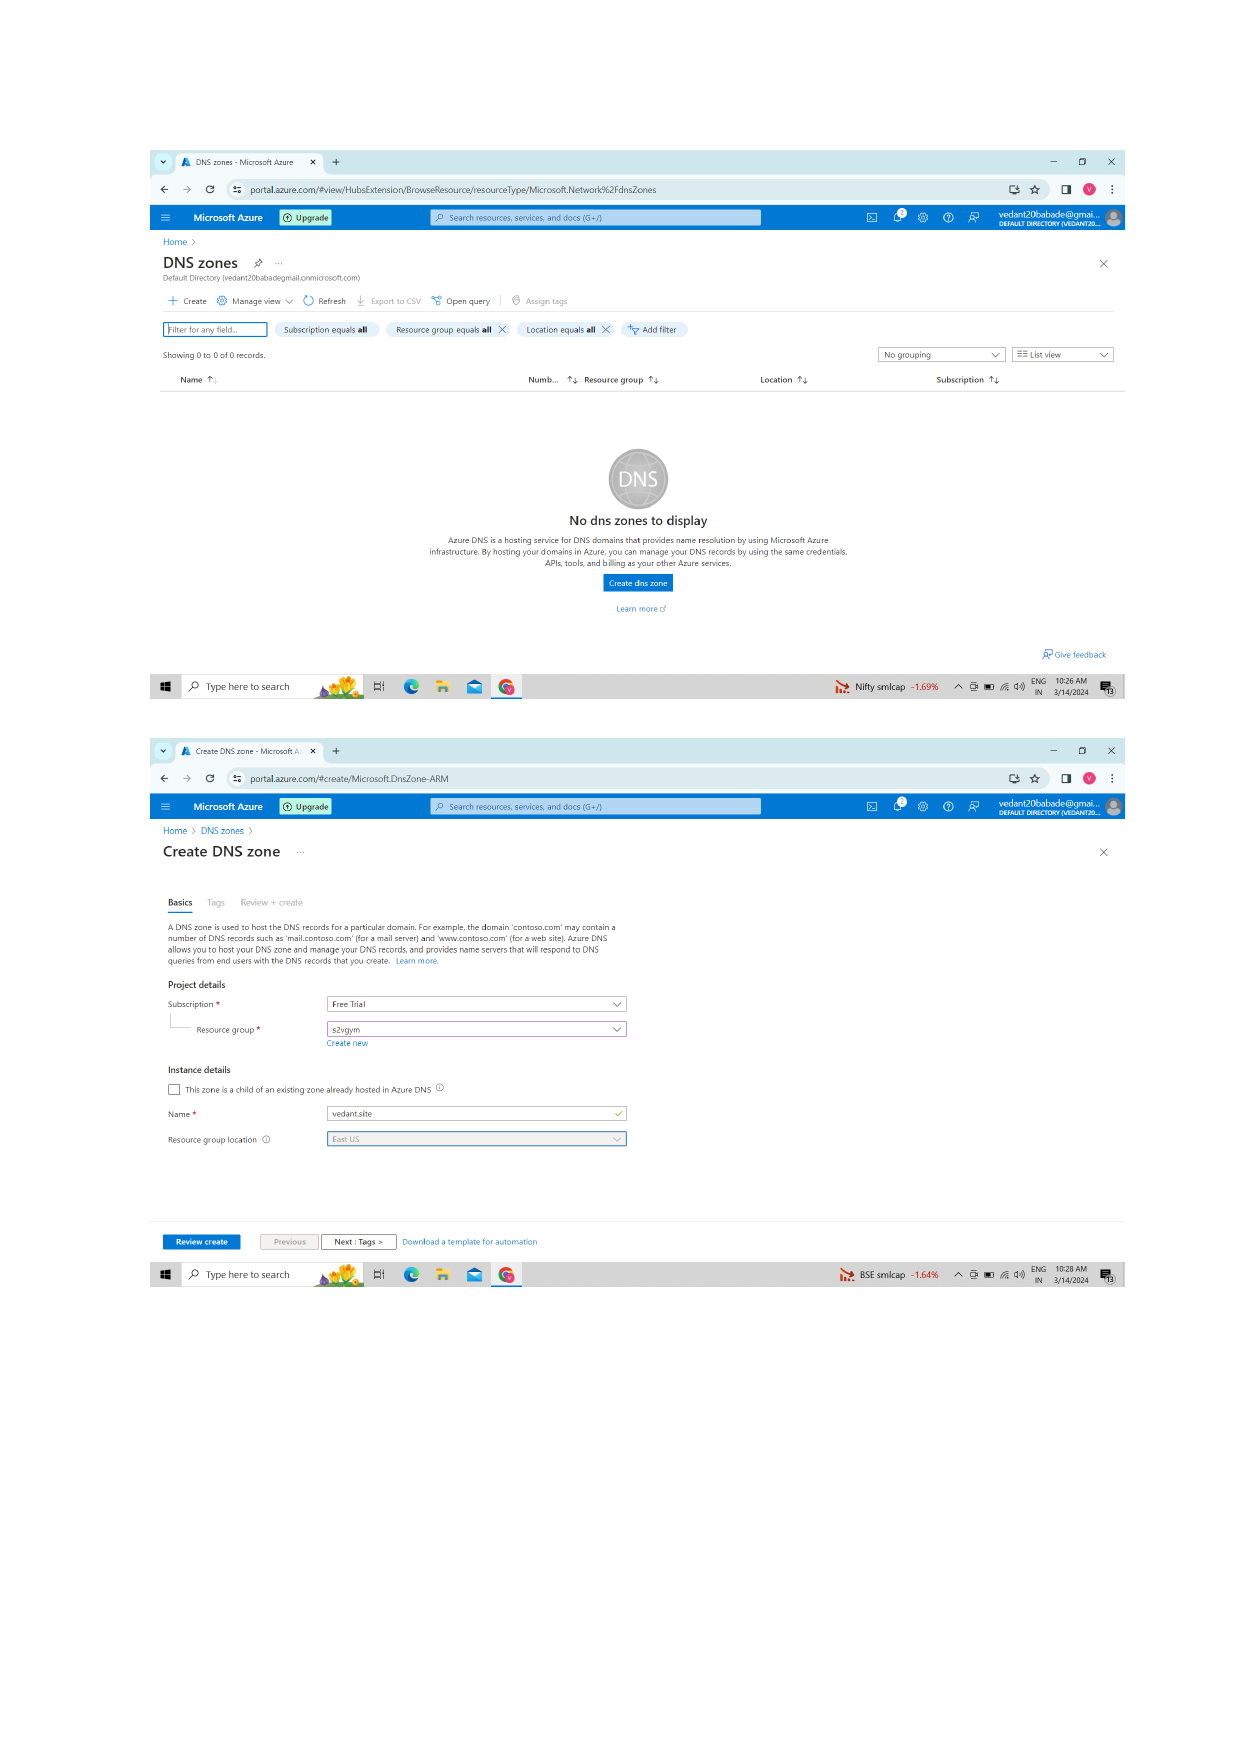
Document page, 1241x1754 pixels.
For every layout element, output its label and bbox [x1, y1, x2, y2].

picture [150, 738, 1125, 1287]
picture [150, 150, 1125, 699]
